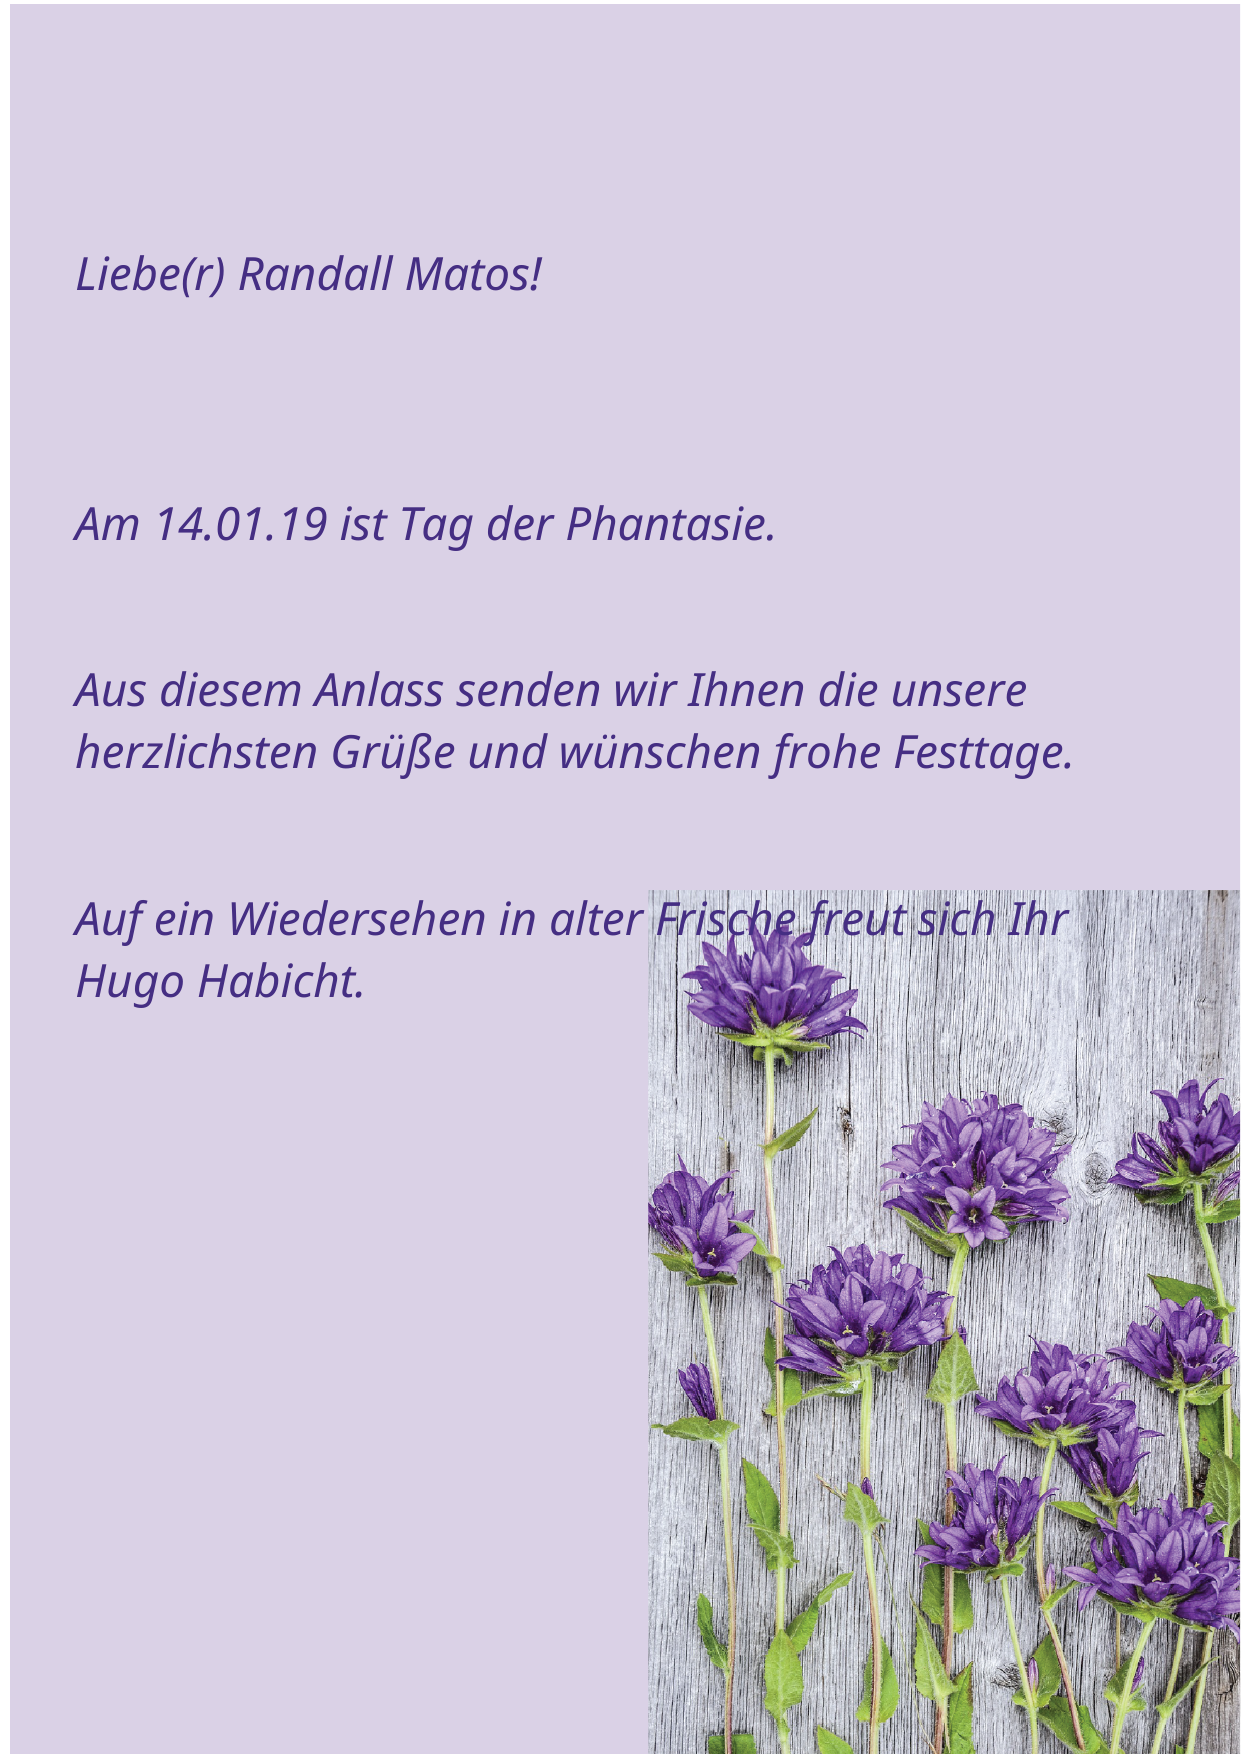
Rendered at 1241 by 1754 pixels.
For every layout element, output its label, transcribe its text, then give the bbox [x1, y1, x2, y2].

text Liebe(r) Randall Matos! [75, 241, 1165, 304]
text Am 14.01.19 ist Tag der Phantasie. [75, 491, 1165, 553]
text Aus diesem Anlass senden wir Ihnen die unsere herzlichsten Grüße und wünschen frohe Festtage. [75, 658, 1165, 782]
picture [11, 6, 1241, 1754]
text Auf ein Wiedersehen in alter Frische freut sich Ihr Hugo Habicht. [75, 886, 1165, 1011]
